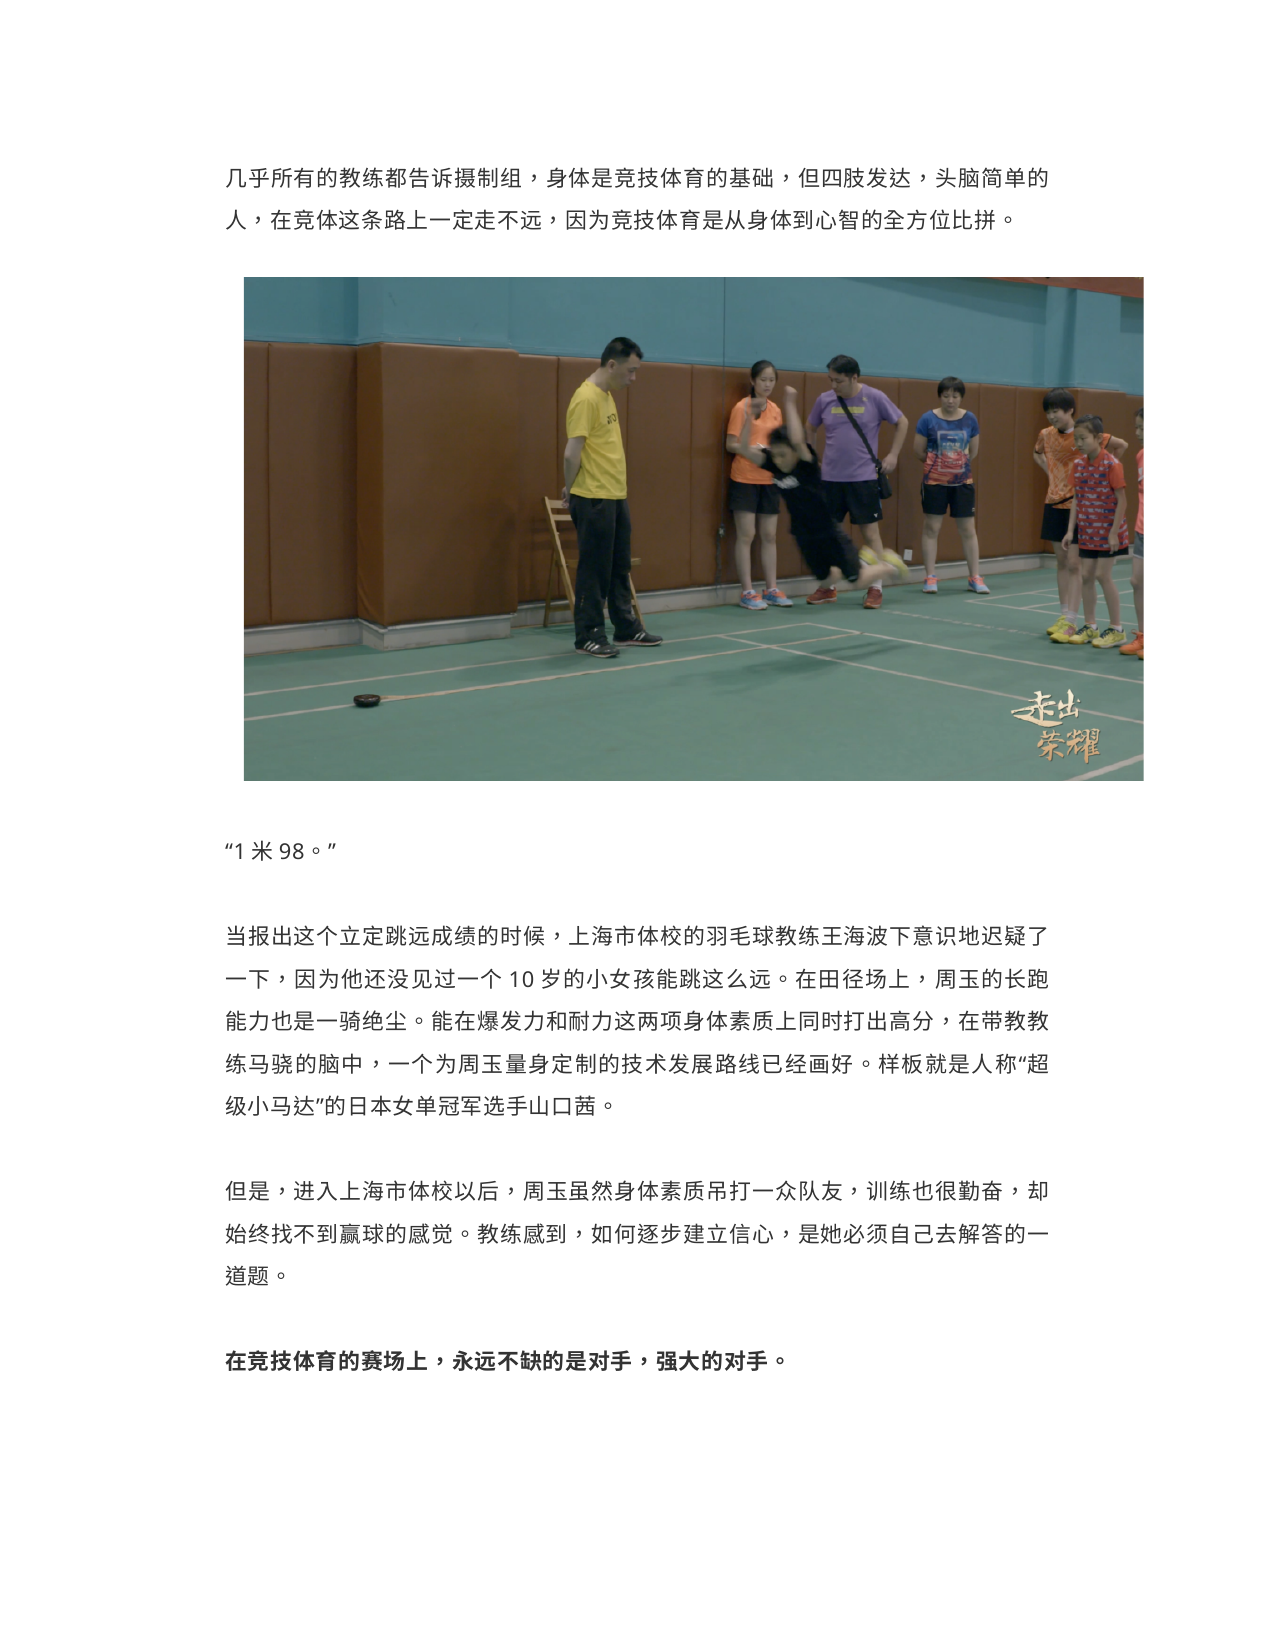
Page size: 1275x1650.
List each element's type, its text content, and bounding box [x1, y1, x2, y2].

text 当报出这个立定跳远成绩的时候，上海市体校的羽毛球教练王海波下意识地迟疑了一下，因为他还没见过一个10岁的小女孩能跳这么远。在田径场上，周玉的长跑能力也是一骑绝尘。能在爆发力和耐力这两项身体素质上同时打出高分，在带教教练马骁的脑中，一个为周玉量身定制的技术发展路线已经画好。样板就是人称“超级小马达”的日本女单冠军选手山口茜。 [225, 908, 1050, 1121]
picture [243, 277, 1144, 781]
text 几乎所有的教练都告诉摄制组，身体是竞技体育的基础，但四肢发达，头脑简单的人，在竞体这条路上一定走不远，因为竞技体育是从身体到心智的全方位比拼。 [225, 150, 1050, 235]
text 但是，进入上海市体校以后，周玉虽然身体素质吊打一众队友，训练也很勤奋，却始终找不到赢球的感觉。教练感到，如何逐步建立信心，是她必须自己去解答的一道题。 [225, 1163, 1050, 1291]
text “1米98。” [225, 823, 1050, 866]
text 在竞技体育的赛场上，永远不缺的是对手，强大的对手。 [225, 1333, 1050, 1376]
